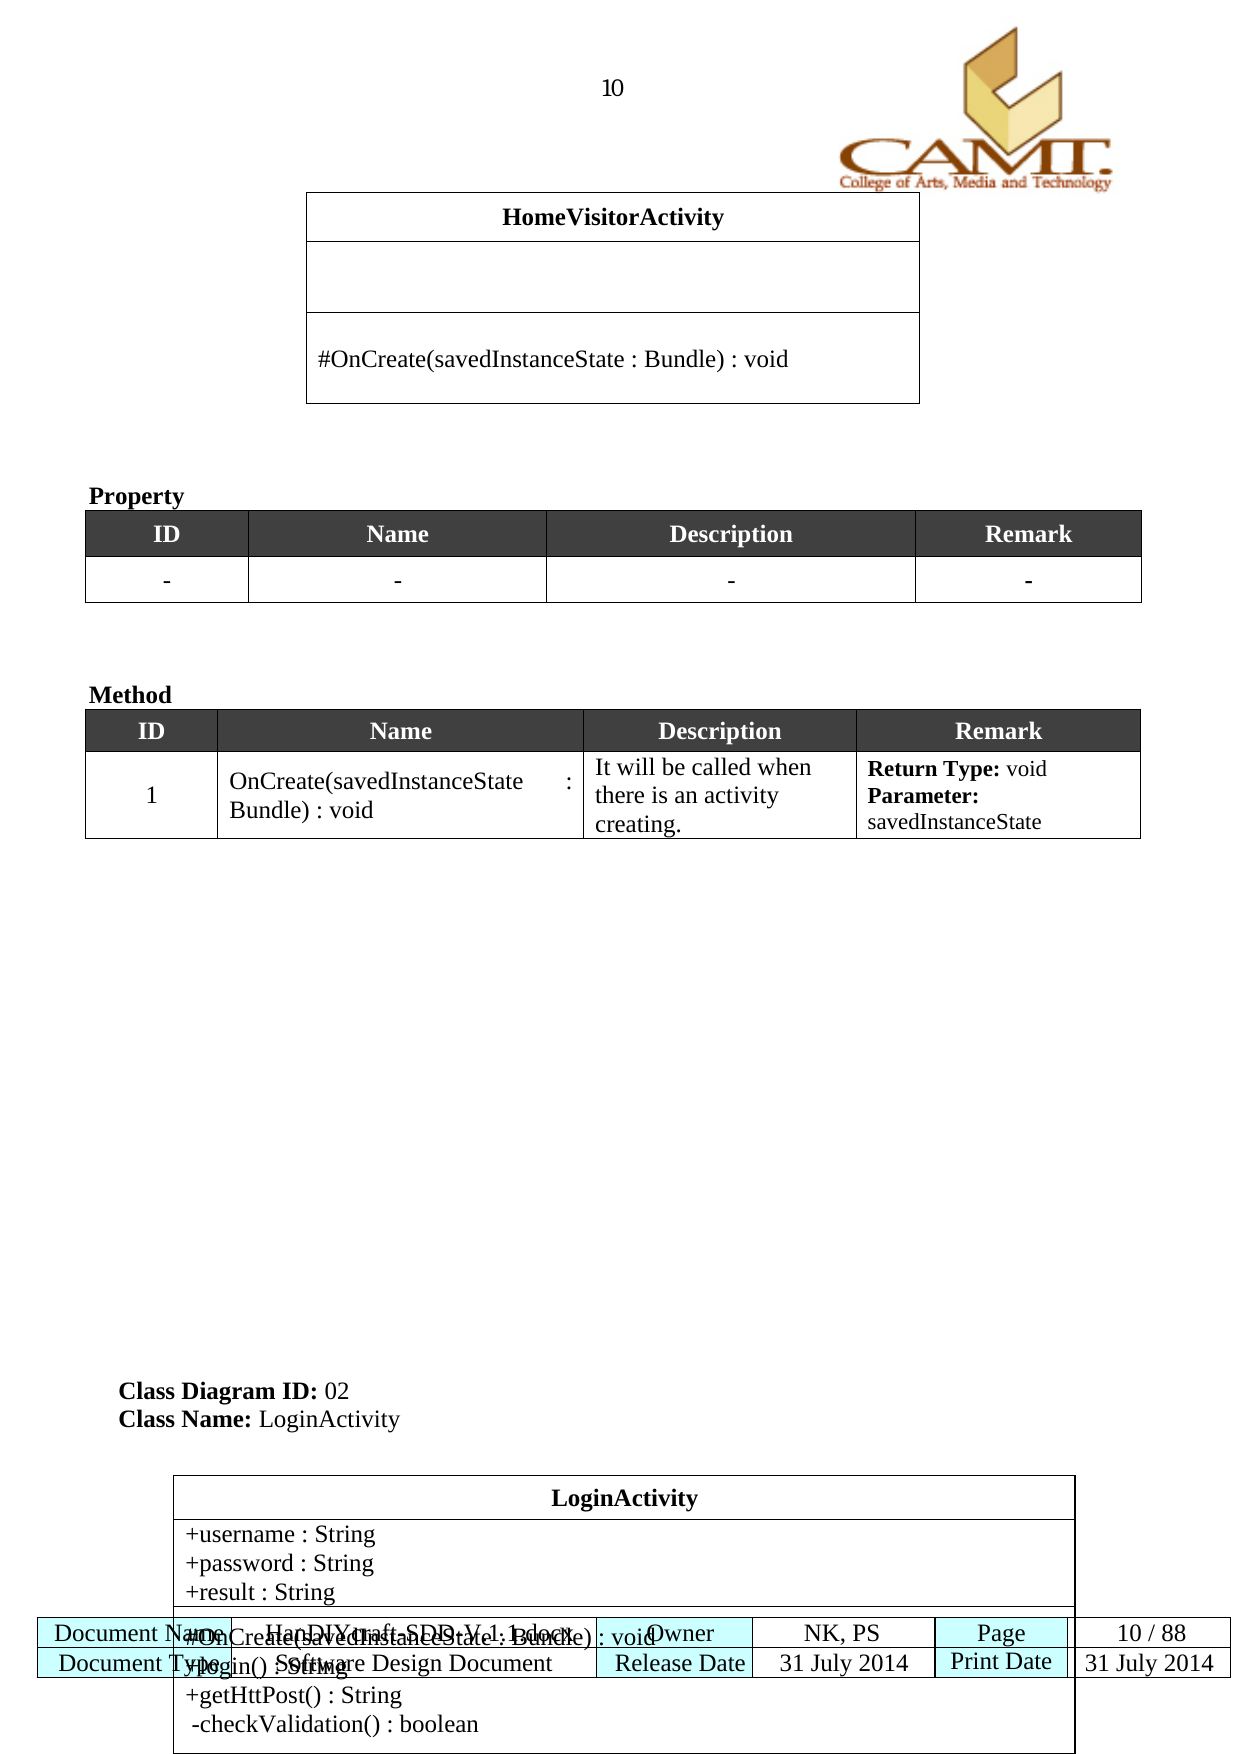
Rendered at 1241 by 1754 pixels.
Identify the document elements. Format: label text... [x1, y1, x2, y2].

table_header Description [547, 511, 915, 556]
table_header Remark [857, 710, 1140, 751]
text Class Diagram ID: 02 [118, 1376, 1108, 1404]
table_header ID [86, 511, 248, 556]
table_cell [307, 242, 919, 312]
table_header Name [218, 710, 583, 751]
table_cell OnCreate(savedInstanceState : Bundle) : void [218, 752, 583, 838]
table_header HomeVisitorActivity [307, 193, 919, 241]
table_cell - [547, 557, 915, 602]
table_header Name [249, 511, 546, 556]
table_cell Return Type: void Parameter: savedInstanceState [857, 752, 1140, 838]
table_cell - [249, 557, 546, 602]
picture [755, 18, 1221, 207]
table_header ID [86, 710, 217, 751]
table_cell 1 [86, 752, 217, 838]
list Method [88, 680, 1108, 708]
table_cell - [916, 557, 1141, 602]
table_header LoginActivity [174, 1476, 1074, 1518]
list Property [88, 481, 1108, 510]
table_cell +username : String +password : String +result : String [174, 1520, 1074, 1606]
table_cell #OnCreate(savedInstanceState : Bundle) : void [307, 313, 919, 403]
table_cell - [86, 557, 248, 602]
table_cell #OnCreate(savedInstanceState : Bundle) : void +login() : String +getHttPost() : String -checkValidation() : boolean [174, 1607, 1074, 1753]
text Class Name: LoginActivity [118, 1404, 1108, 1433]
table_cell It will be called when there is an activity creating. [584, 752, 856, 838]
table_header Remark [916, 511, 1141, 556]
table_header Description [584, 710, 856, 751]
